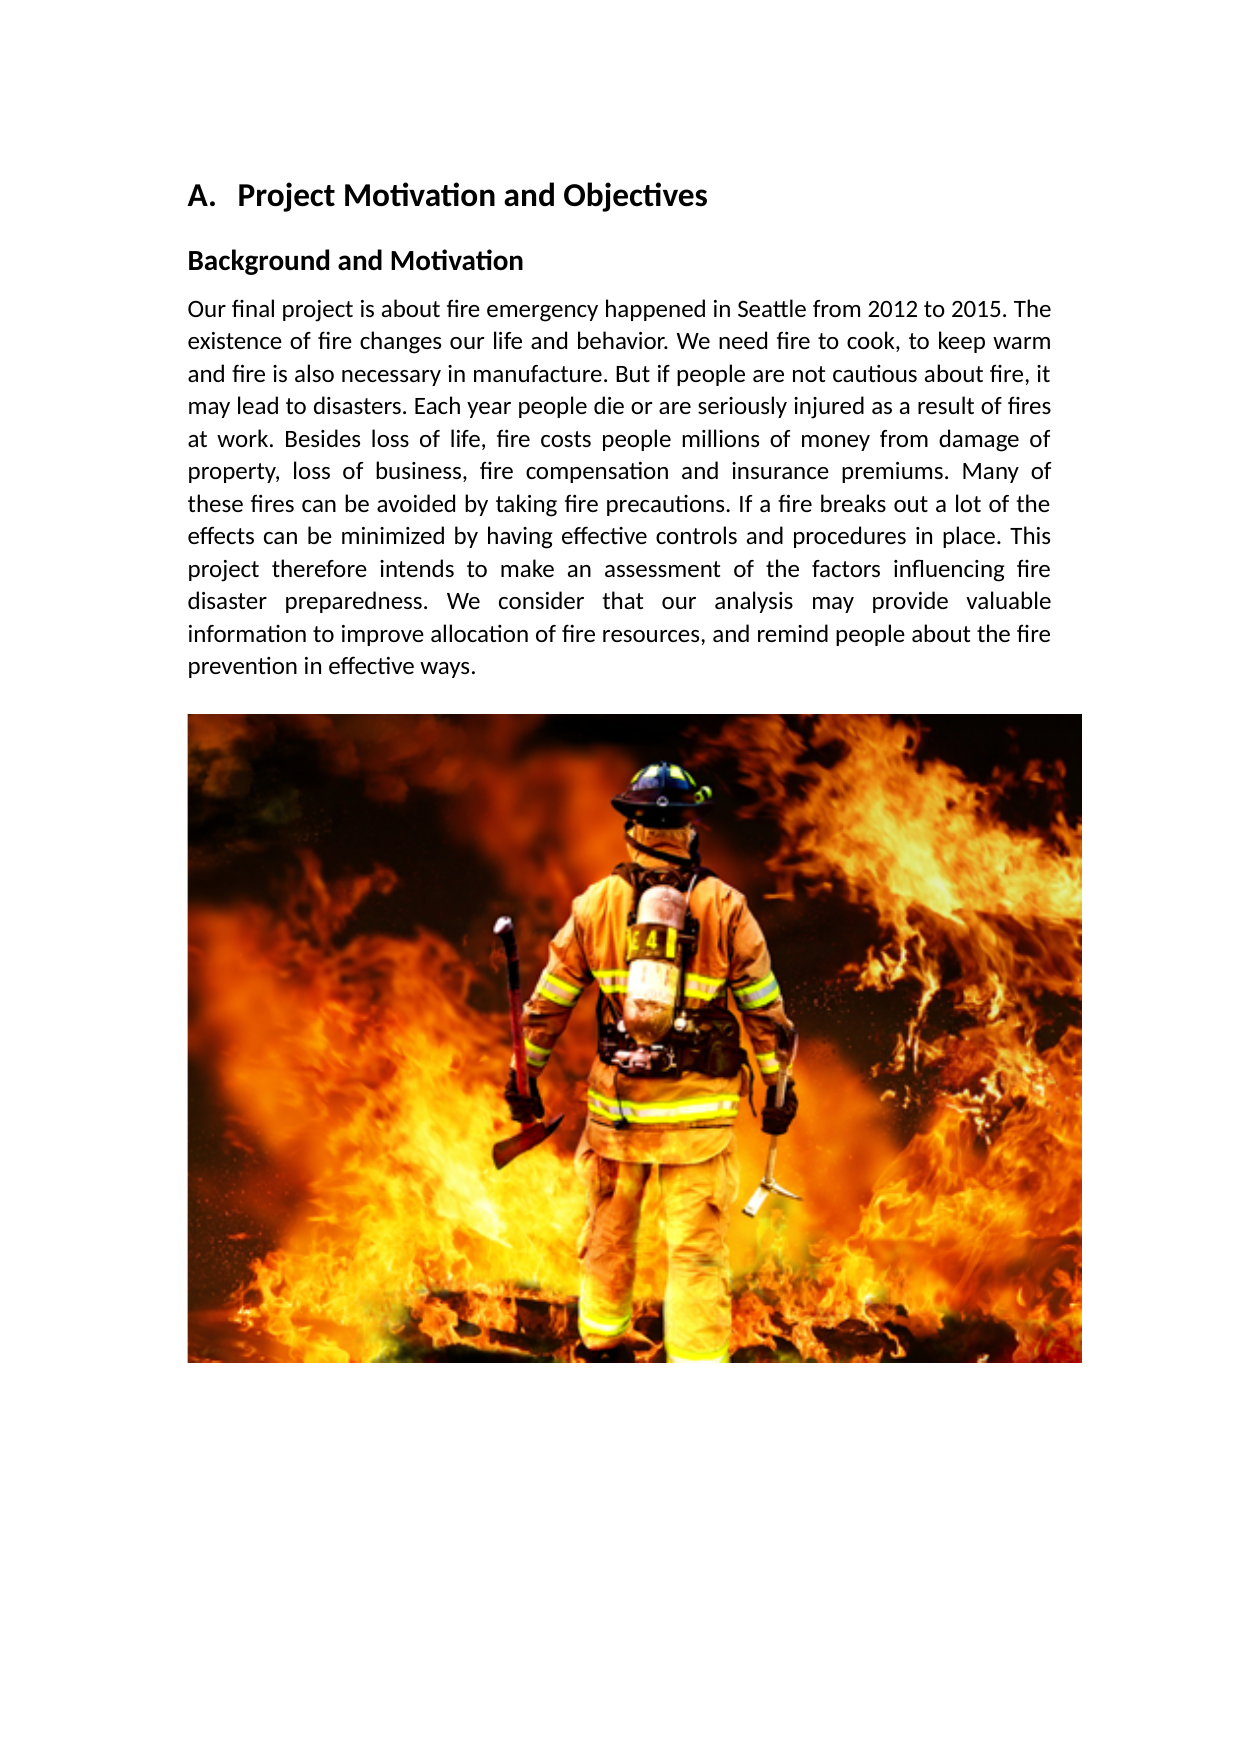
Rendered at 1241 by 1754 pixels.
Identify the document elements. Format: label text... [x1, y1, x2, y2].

text Background and Motivation [187, 227, 1053, 292]
text Our final project is about fire emergency happened in Seattle from 2012 to 2015. The existence of fire changes our life and behavior. We need fire to cook, to keep warm and fire is also necessary in manufacture. But if people are not cautious about fire, it may lead to disasters. Each year people die or are seriously injured as a result of fires at work. Besides loss of life, fire costs people millions of money from damage of property, loss of business, fire compensation and insurance premiums. Many of these fires can be avoided by taking fire precautions. If a fire breaks out a lot of the effects can be minimized by having effective controls and procedures in place. This project therefore intends to make an assessment of the factors influencing fire disaster preparedness. We consider that our analysis may provide valuable information to improve allocation of fire resources, and remind people about the fire prevention in effective ways. [187, 292, 1053, 682]
picture [187, 714, 1082, 1363]
list Project Motivation and Objectives [187, 162, 1053, 227]
